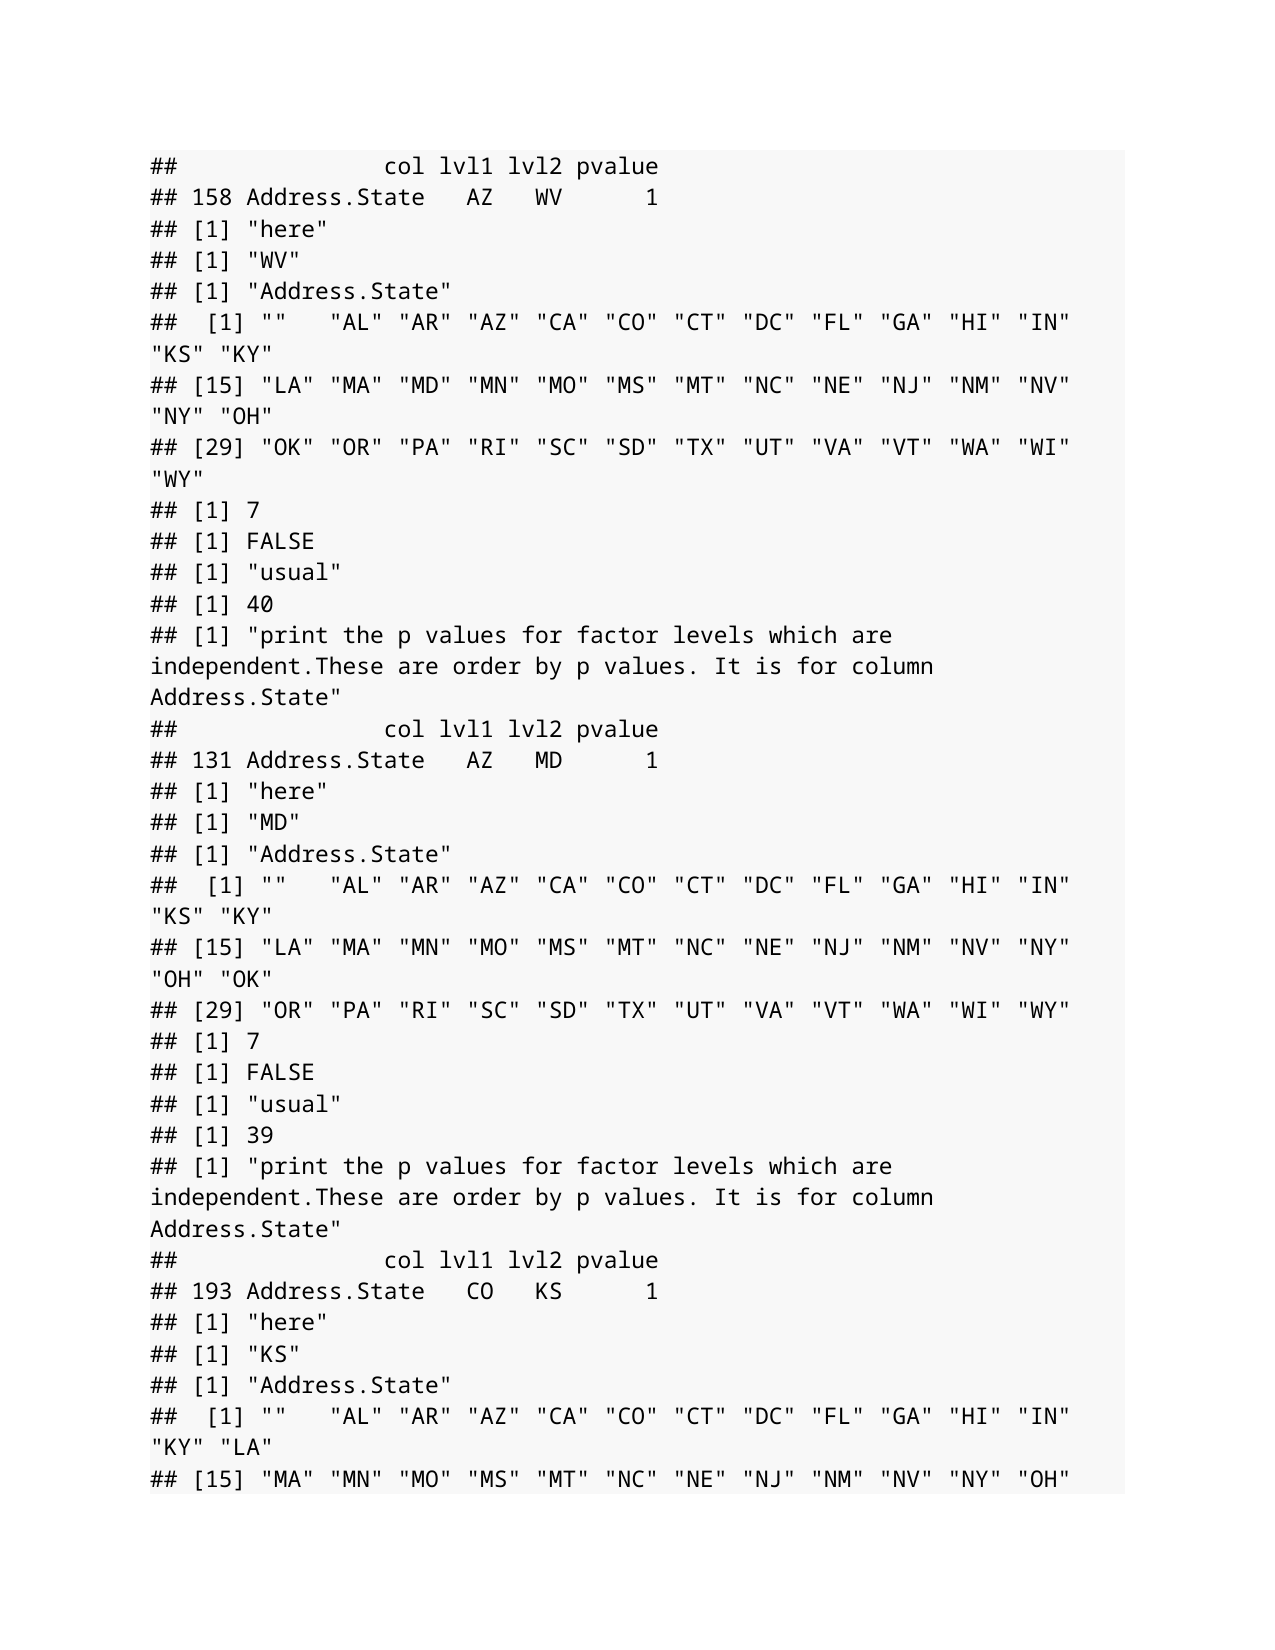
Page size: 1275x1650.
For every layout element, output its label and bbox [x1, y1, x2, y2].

text [150, 150, 1125, 1494]
